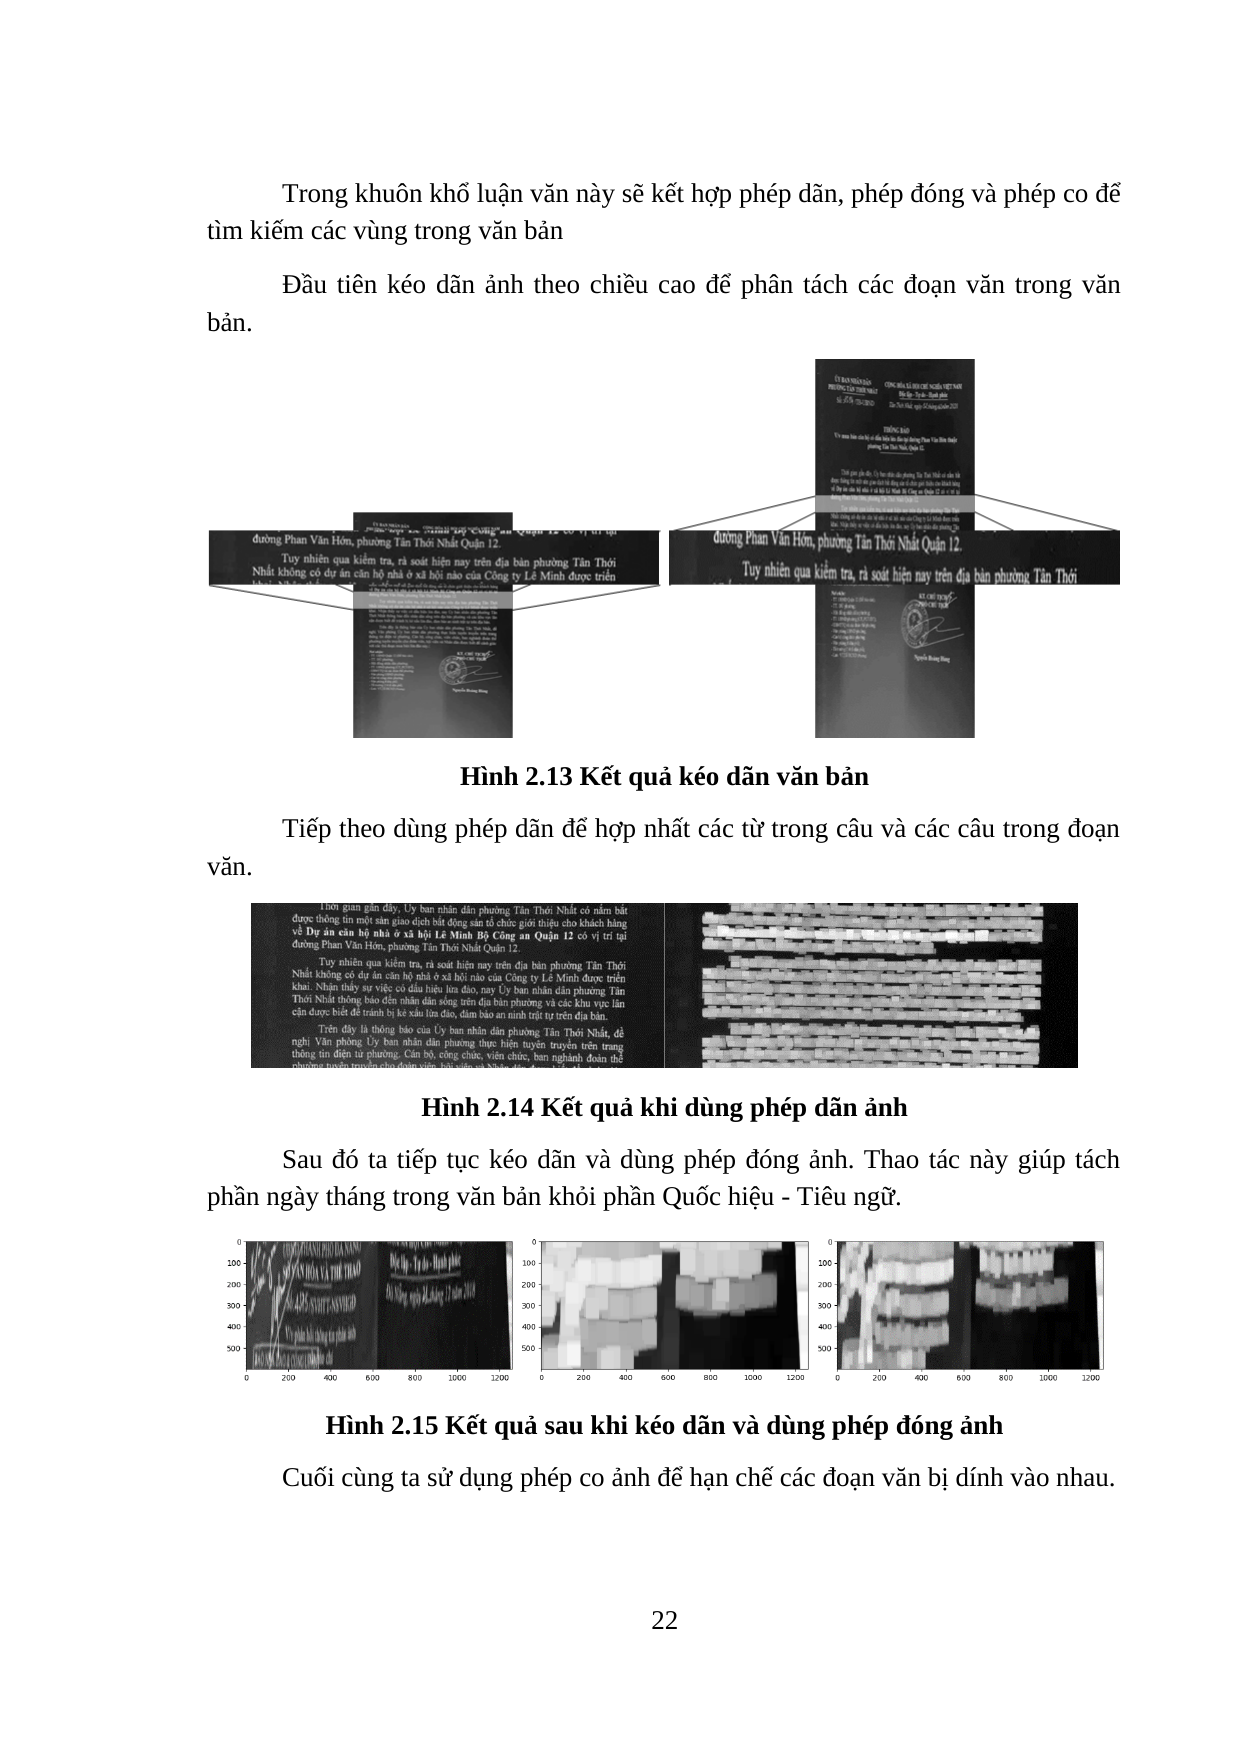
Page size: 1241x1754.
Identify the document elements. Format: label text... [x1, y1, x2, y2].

text Tiếp theo dùng phép dãn để hợp nhất các từ trong câu và các câu trong đoạn văn. [207, 812, 1122, 881]
text Trong khuôn khổ luận văn này sẽ kết hợp phép dãn, phép đóng và phép co để tìm kiếm các vùng trong văn bản [207, 177, 1122, 246]
picture [208, 359, 1120, 738]
picture [251, 903, 1078, 1068]
text Đầu tiên kéo dãn ảnh theo chiều cao để phân tách các đoạn văn trong văn bản. [207, 268, 1122, 337]
text Sau đó ta tiếp tục kéo dãn và dùng phép đóng ảnh. Thao tác này giúp tách phần ngày tháng trong văn bản khỏi phần Quốc hiệu - Tiêu ngữ. [207, 1143, 1122, 1211]
picture [221, 1233, 1108, 1387]
text Cuối cùng ta sử dụng phép co ảnh để hạn chế các đoạn văn bị dính vào nhau. [207, 1461, 1122, 1492]
